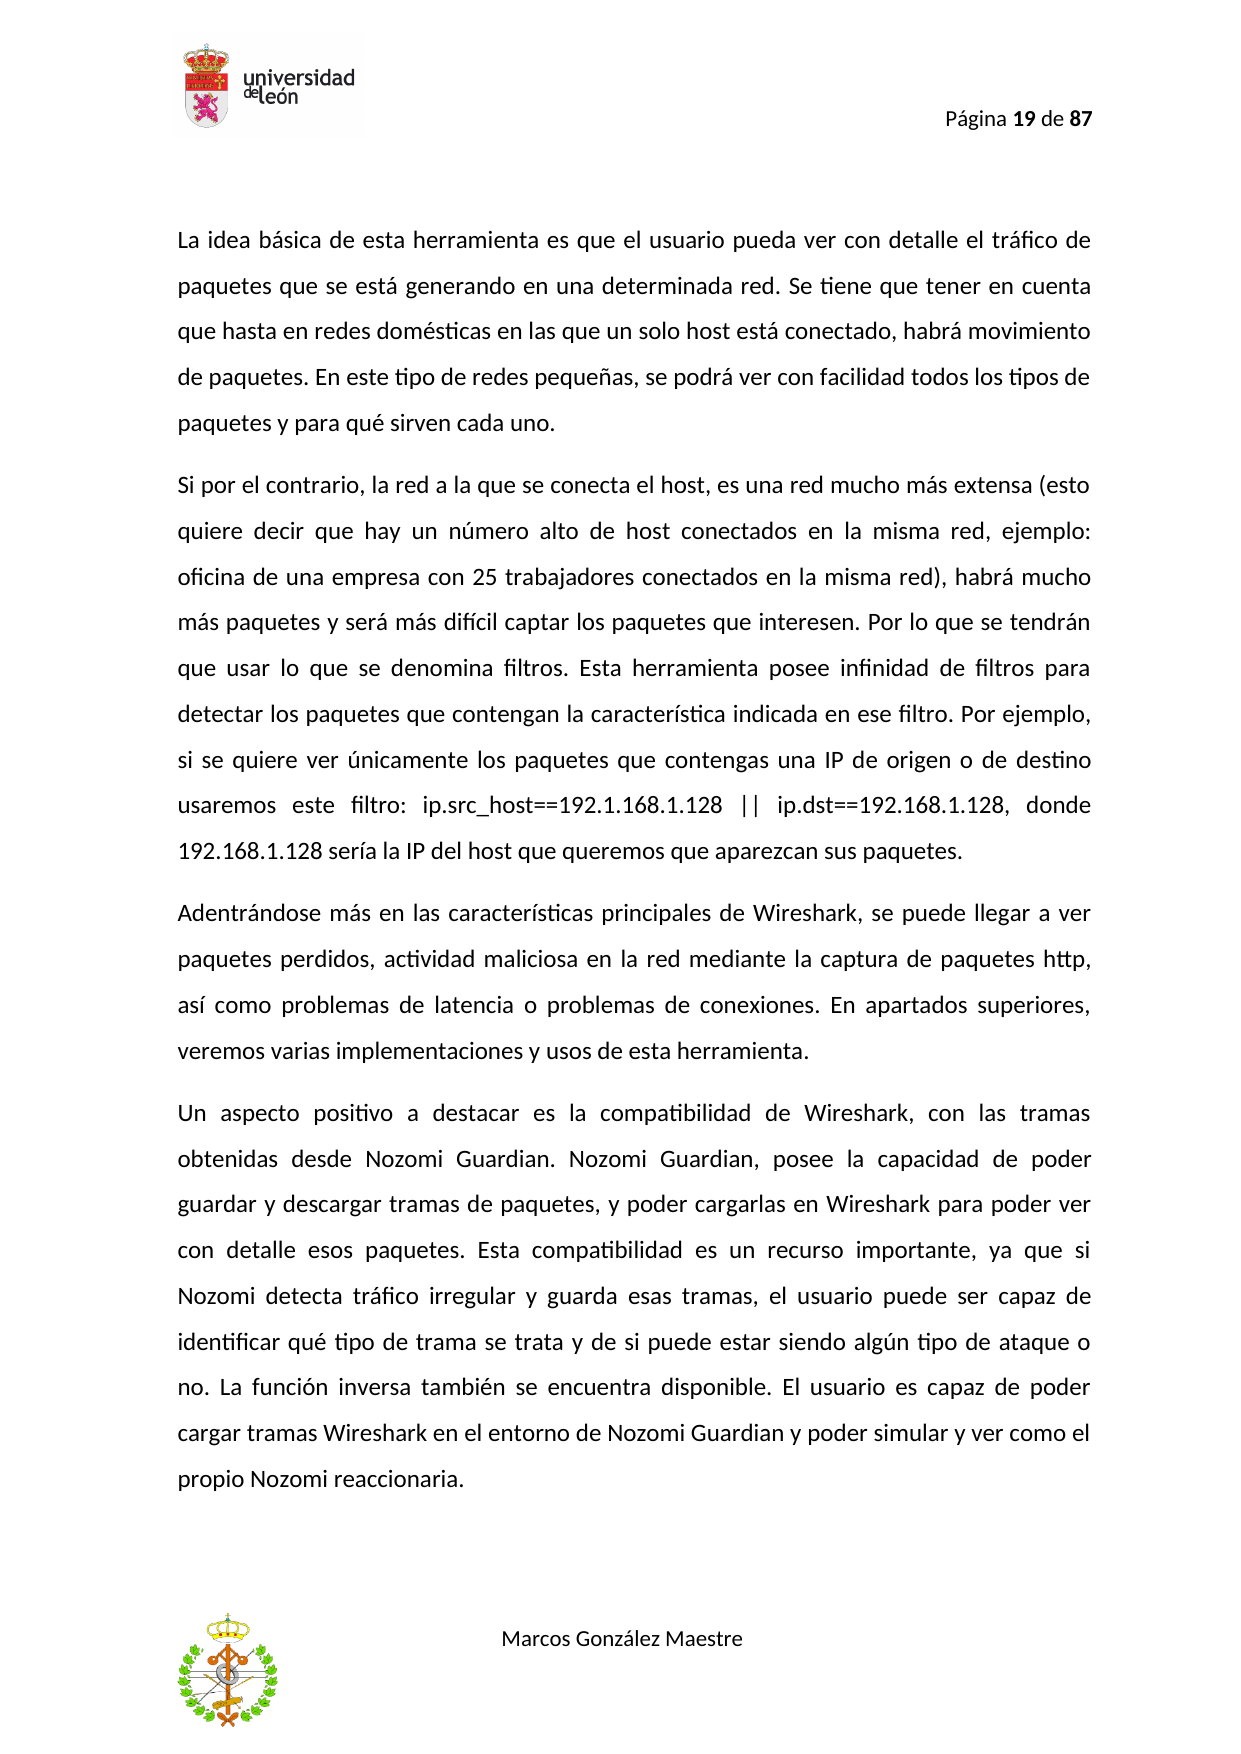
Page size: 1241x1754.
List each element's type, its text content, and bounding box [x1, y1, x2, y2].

picture [177, 1613, 278, 1727]
text Un aspecto positivo a destacar es la compatibilidad de Wireshark, con las tramas obtenidas desde Nozomi Guardian. Nozomi Guardian, posee la capacidad de poder guardar y descargar tramas de paquetes, y poder cargarlas en Wireshark para poder ver con detalle esos paquetes. Esta compatibilidad es un recurso importante, ya que si Nozomi detecta tráfico irregular y guarda esas tramas, el usuario puede ser capaz de identificar qué tipo de trama se trata y de si puede estar siendo algún tipo de ataque o no. La función inversa también se encuentra disponible. El usuario es capaz de poder cargar tramas Wireshark en el entorno de Nozomi Guardian y poder simular y ver como el propio Nozomi reaccionaria. [177, 1097, 1092, 1493]
text Adentrándose más en las características principales de Wireshark, se puede llegar a ver paquetes perdidos, actividad maliciosa en la red mediante la captura de paquetes http, así como problemas de latencia o problemas de conexiones. En apartados superiores, veremos varias implementaciones y usos de esta herramienta. [177, 898, 1092, 1065]
text La idea básica de esta herramienta es que el usuario pueda ver con detalle el tráfico de paquetes que se está generando en una determinada red. Se tiene que tener en cuenta que hasta en redes domésticas en las que un solo host está conectado, habrá movimiento de paquetes. En este tipo de redes pequeñas, se podrá ver con facilidad todos los tipos de paquetes y para qué sirven cada uno. [177, 224, 1092, 437]
picture [172, 32, 365, 138]
text Si por el contrario, la red a la que se conecta el host, es una red mucho más extensa (esto quiere decir que hay un número alto de host conectados en la misma red, ejemplo: oficina de una empresa con 25 trabajadores conectados en la misma red), habrá mucho más paquetes y será más difícil captar los paquetes que interesen. Por lo que se tendrán que usar lo que se denomina filtros. Esta herramienta posee infinidad de filtros para detectar los paquetes que contengan la característica indicada en ese filtro. Por ejemplo, si se quiere ver únicamente los paquetes que contengas una IP de origen o de destino usaremos este filtro: ip.src_host==192.1.168.1.128 || ip.dst==192.168.1.128, donde 192.168.1.128 sería la IP del host que queremos que aparezcan sus paquetes. [177, 469, 1092, 866]
